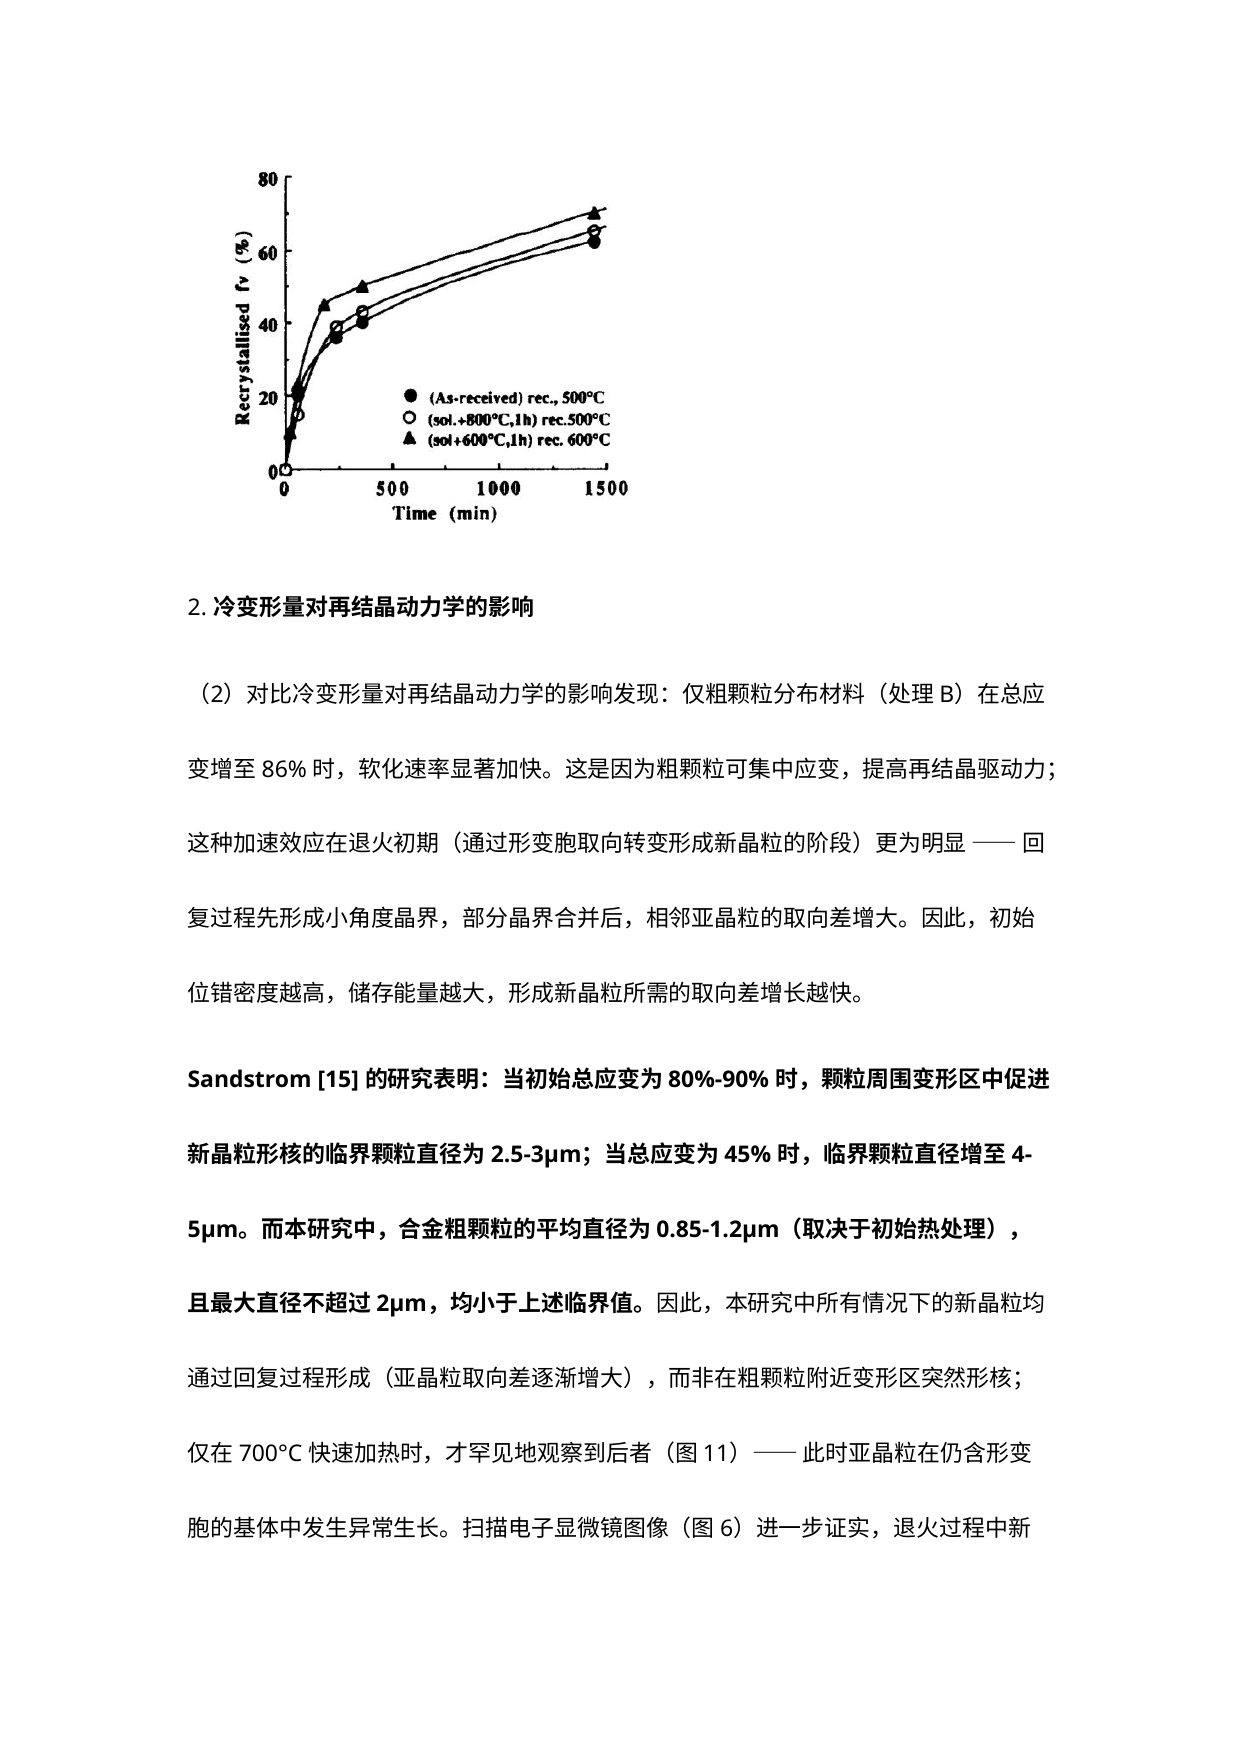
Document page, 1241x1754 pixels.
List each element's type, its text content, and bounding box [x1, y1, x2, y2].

text （2）对比冷变形量对再结晶动力学的影响发现：仅粗颗粒分布材料（处理 B）在总应变增至 86% 时，软化速率显著加快。这是因为粗颗粒可集中应变，提高再结晶驱动力；这种加速效应在退火初期（通过形变胞取向转变形成新晶粒的阶段）更为明显 —— 回复过程先形成小角度晶界，部分晶界合并后，相邻亚晶粒的取向差增大。因此，初始位错密度越高，储存能量越大，形成新晶粒所需的取向差增长越快。 [187, 660, 1053, 1024]
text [187, 1045, 1053, 1558]
picture [225, 162, 636, 530]
text 2. 冷变形量对再结晶动力学的影响 [187, 573, 1053, 638]
